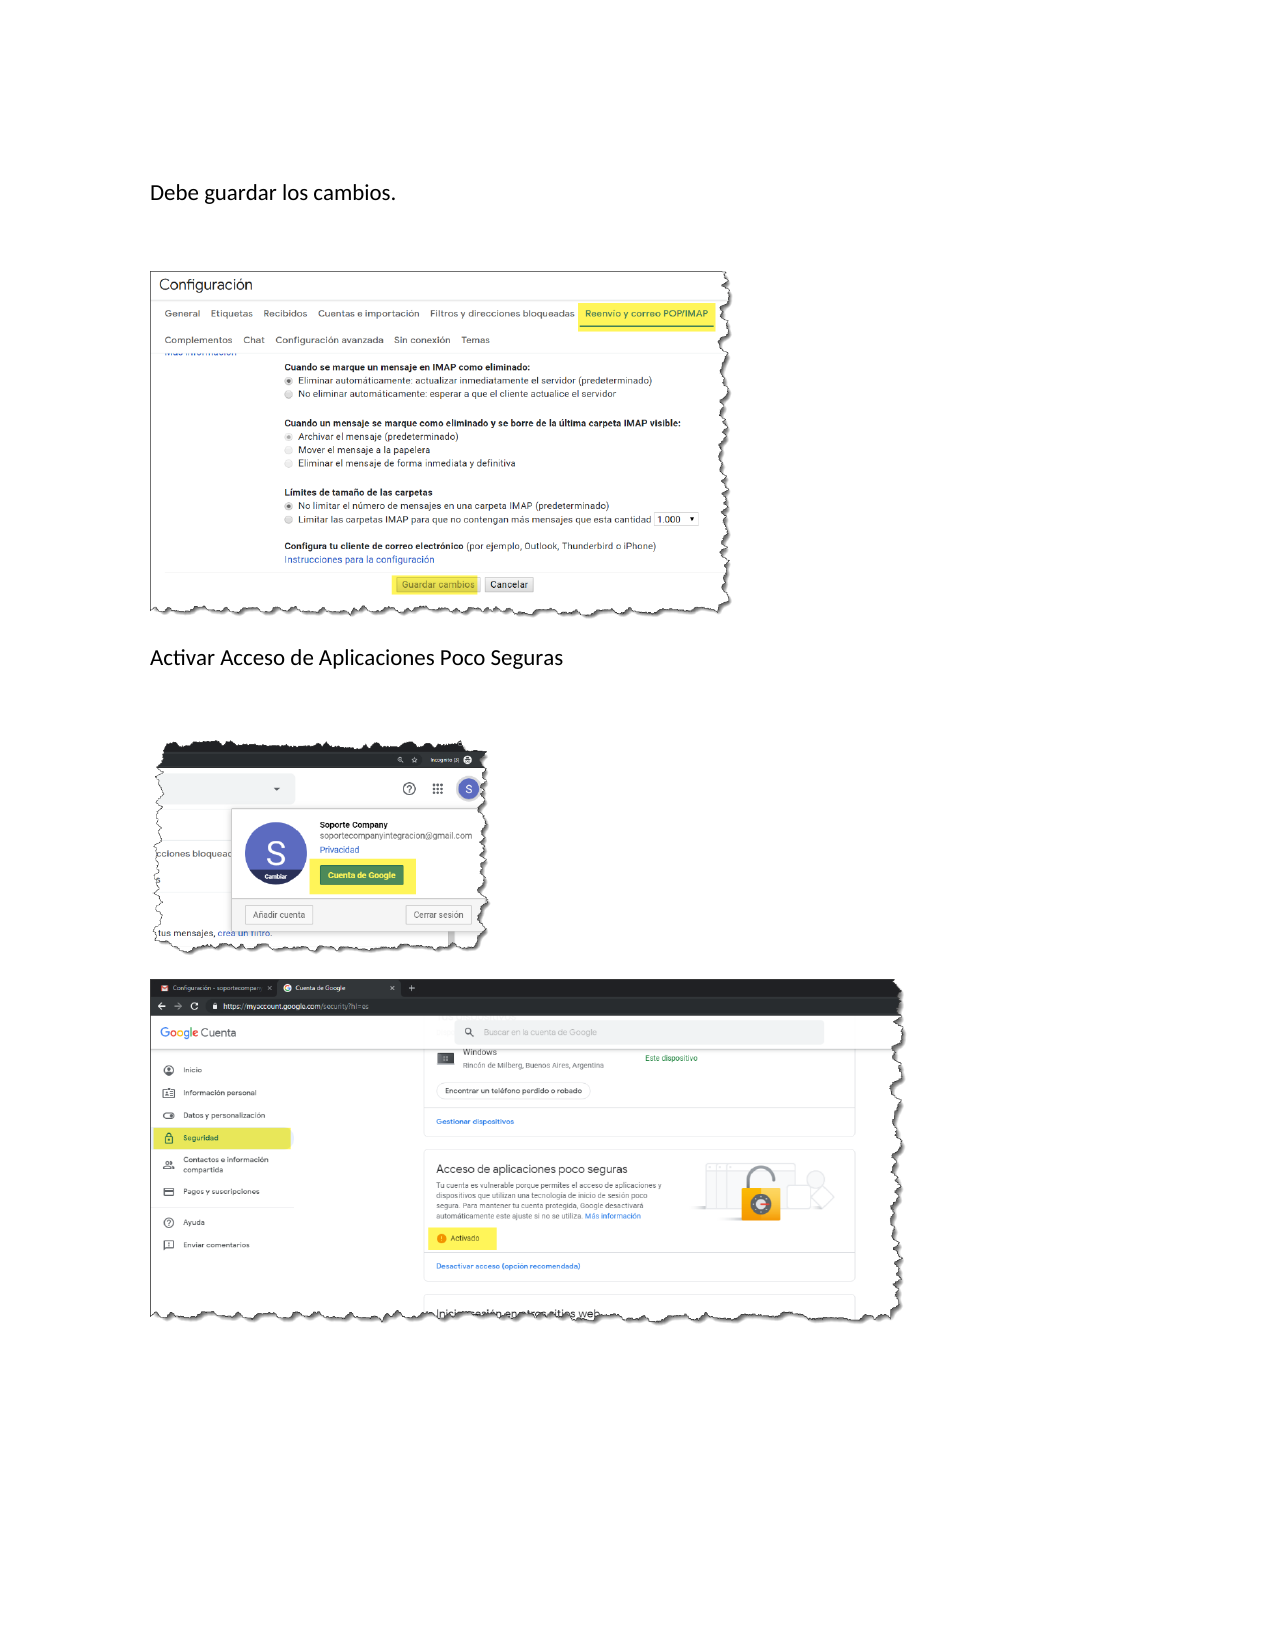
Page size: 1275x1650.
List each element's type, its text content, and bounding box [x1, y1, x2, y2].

picture [150, 979, 914, 1333]
picture [150, 271, 739, 625]
picture [150, 737, 497, 961]
text Activar Acceso de Aplicaciones Poco Seguras [150, 643, 1125, 671]
text Debe guardar los cambios. [150, 178, 1125, 206]
